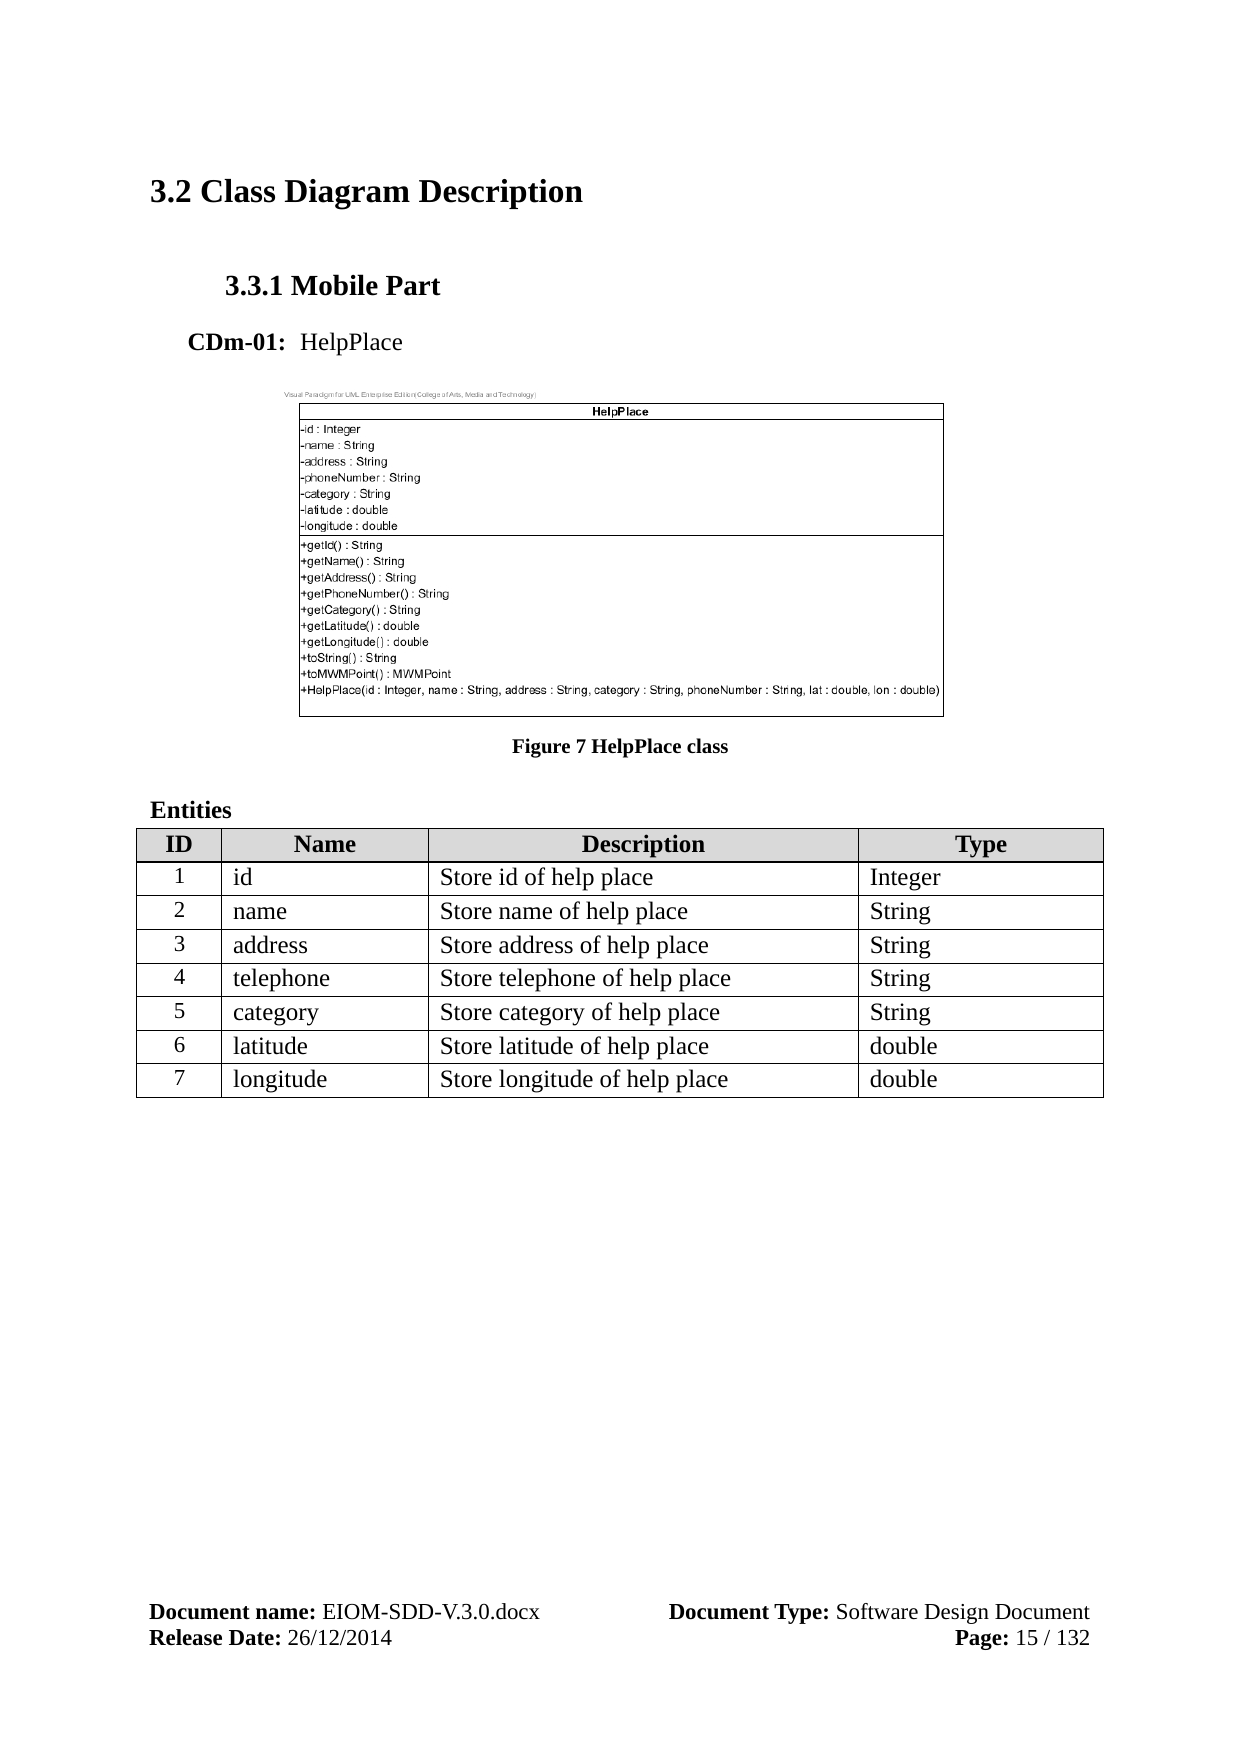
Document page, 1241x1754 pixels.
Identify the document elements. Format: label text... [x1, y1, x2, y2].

table_cell 3 [137, 930, 221, 962]
table_cell String [859, 997, 1103, 1030]
table_cell 4 [137, 964, 221, 996]
table_header ID [137, 829, 221, 861]
table_header Description [429, 829, 858, 861]
table_header Type [859, 829, 1103, 861]
table_cell Store latitude of help place [429, 1031, 858, 1063]
table_cell name [222, 896, 428, 929]
table_cell double [859, 1064, 1103, 1097]
table_cell Integer [859, 863, 1103, 895]
table_cell String [859, 964, 1103, 996]
subtitle 3.2 Class Diagram Description [150, 171, 1090, 209]
table_cell 5 [137, 997, 221, 1030]
table_cell longitude [222, 1064, 428, 1097]
table_header Name [222, 829, 428, 861]
table_cell telephone [222, 964, 428, 996]
picture [284, 389, 957, 730]
list HelpPlace [187, 327, 1090, 356]
text 3.3.1 Mobile Part [150, 268, 1090, 301]
table_cell latitude [222, 1031, 428, 1063]
table_cell Store telephone of help place [429, 964, 858, 996]
table_cell id [222, 863, 428, 895]
table_cell 6 [137, 1031, 221, 1063]
table_cell Store longitude of help place [429, 1064, 858, 1097]
table_cell 7 [137, 1064, 221, 1097]
table_cell String [859, 896, 1103, 929]
table_cell 2 [137, 896, 221, 929]
table_cell String [859, 930, 1103, 962]
table_cell Store category of help place [429, 997, 858, 1030]
table_cell double [859, 1031, 1103, 1063]
table_cell 1 [137, 863, 221, 895]
text Figure 7 HelpPlace class [150, 734, 1090, 758]
text Entities [150, 795, 1090, 823]
table_cell Store address of help place [429, 930, 858, 962]
table_cell category [222, 997, 428, 1030]
table_cell address [222, 930, 428, 962]
table_cell Store name of help place [429, 896, 858, 929]
table_cell Store id of help place [429, 863, 858, 895]
